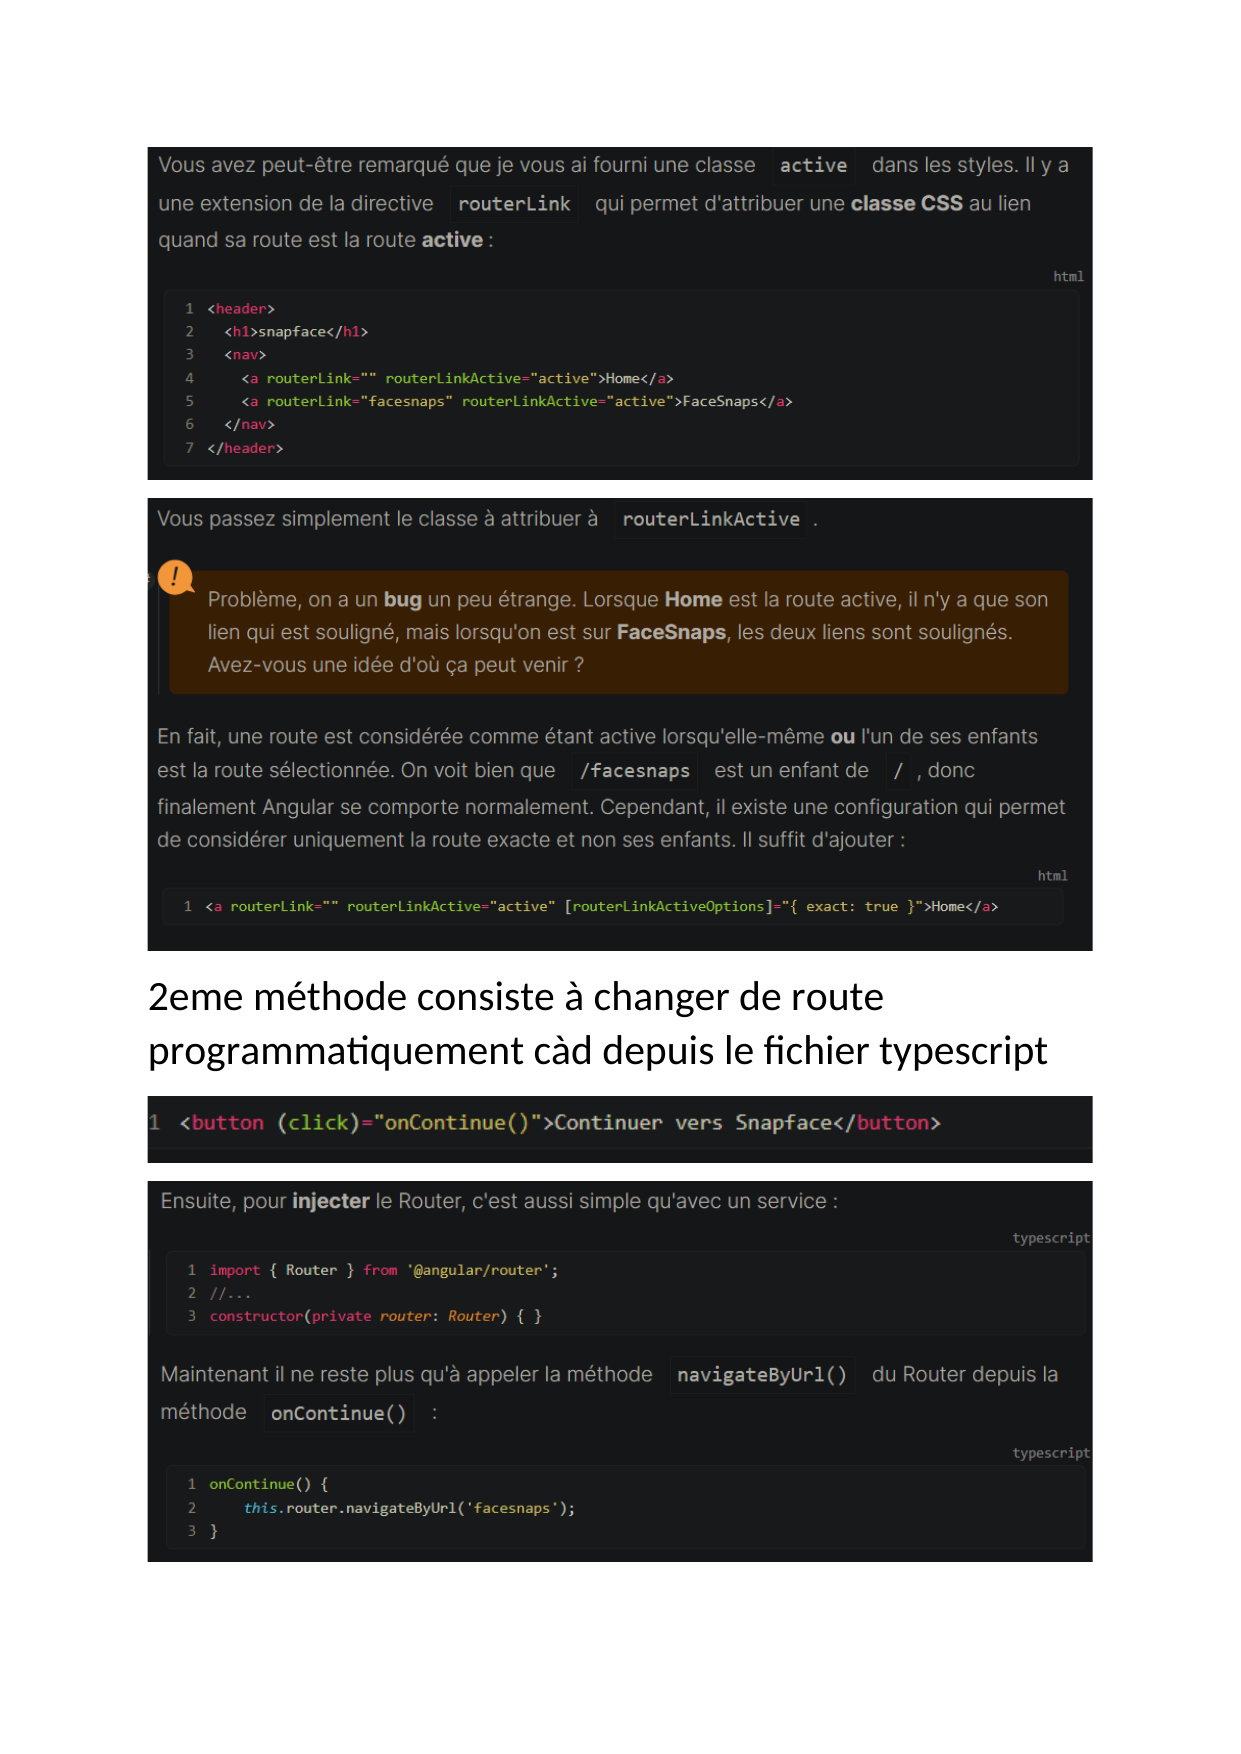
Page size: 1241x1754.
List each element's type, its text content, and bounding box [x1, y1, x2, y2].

picture [147, 147, 1093, 480]
picture [147, 1181, 1093, 1562]
text 2eme méthode consiste à changer de route programmatiquement càd depuis le fichier typescript [148, 969, 1093, 1075]
picture [147, 498, 1093, 951]
picture [147, 1096, 1093, 1163]
